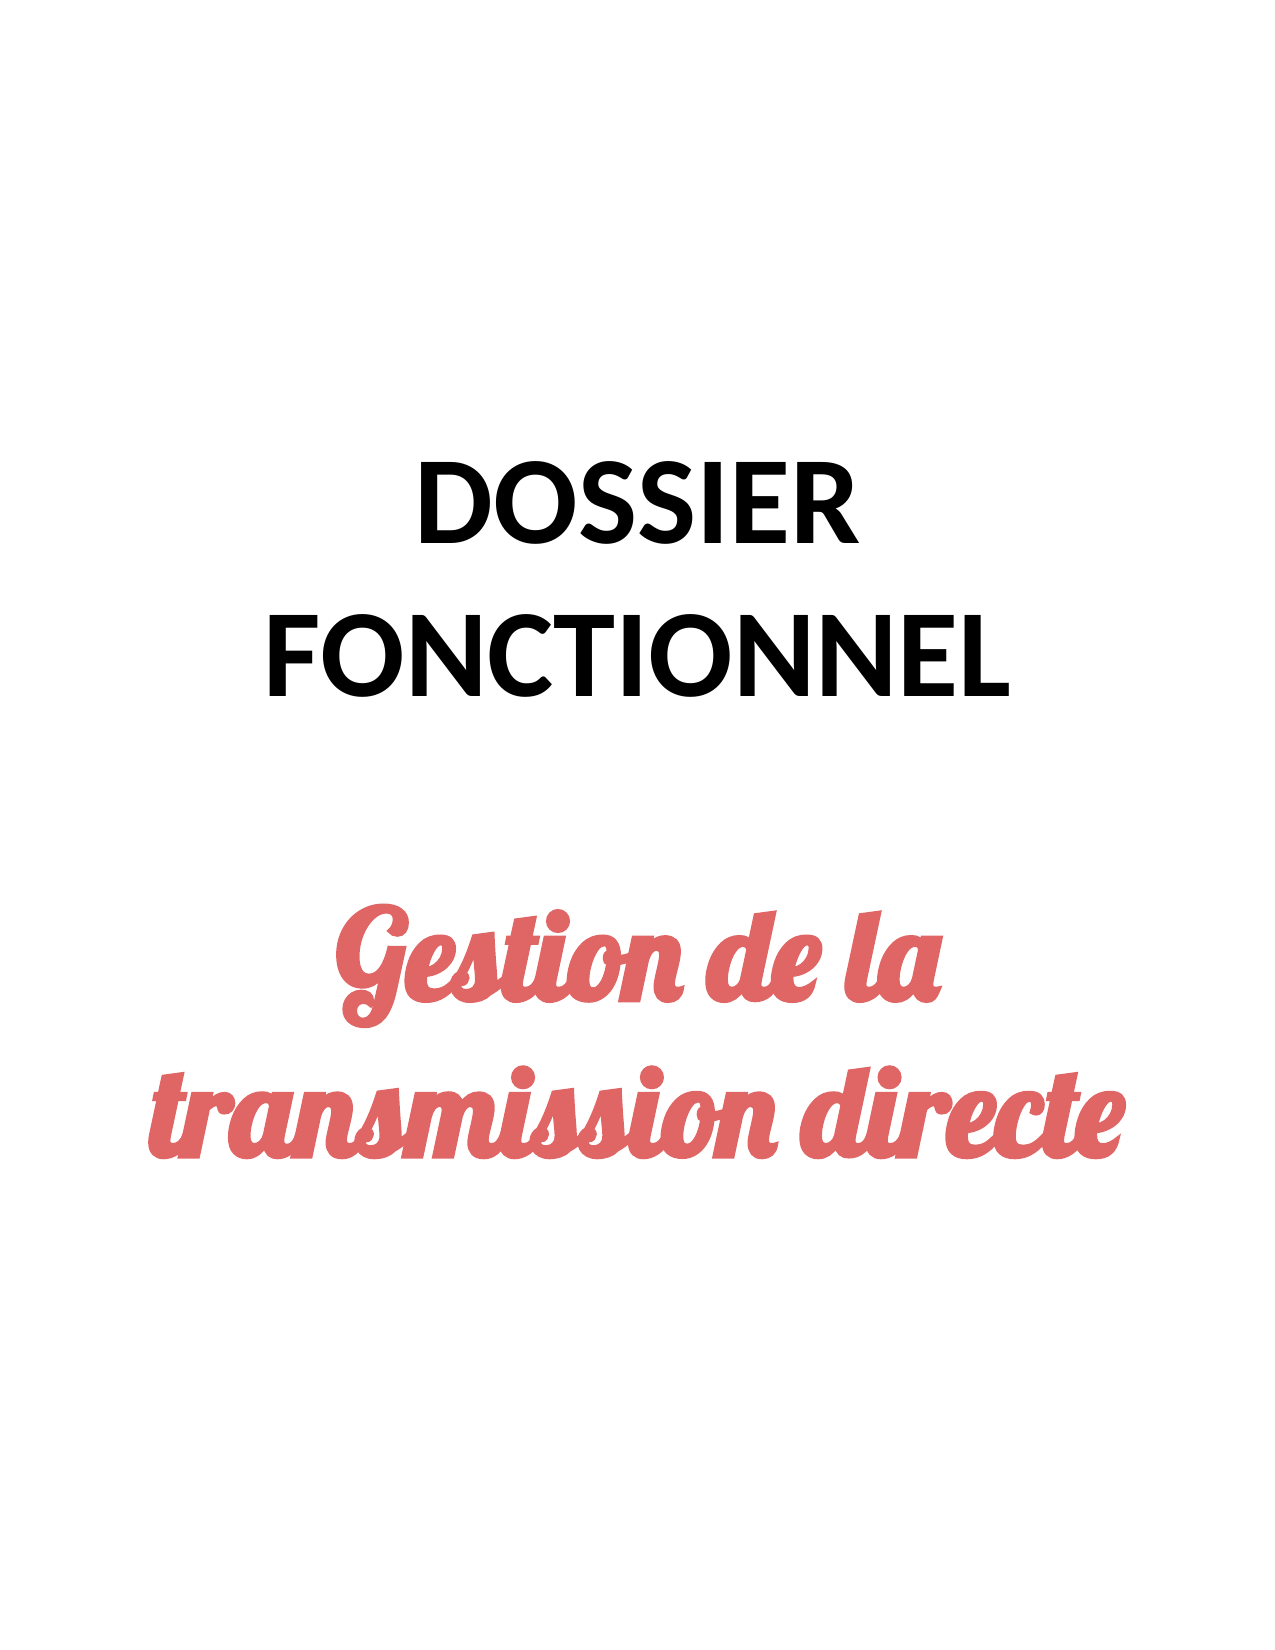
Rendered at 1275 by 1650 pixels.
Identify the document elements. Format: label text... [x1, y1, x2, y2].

title DOSSIER FONCTIONNEL [75, 422, 1200, 727]
title Gestion de la transmission directe [75, 875, 1200, 1188]
